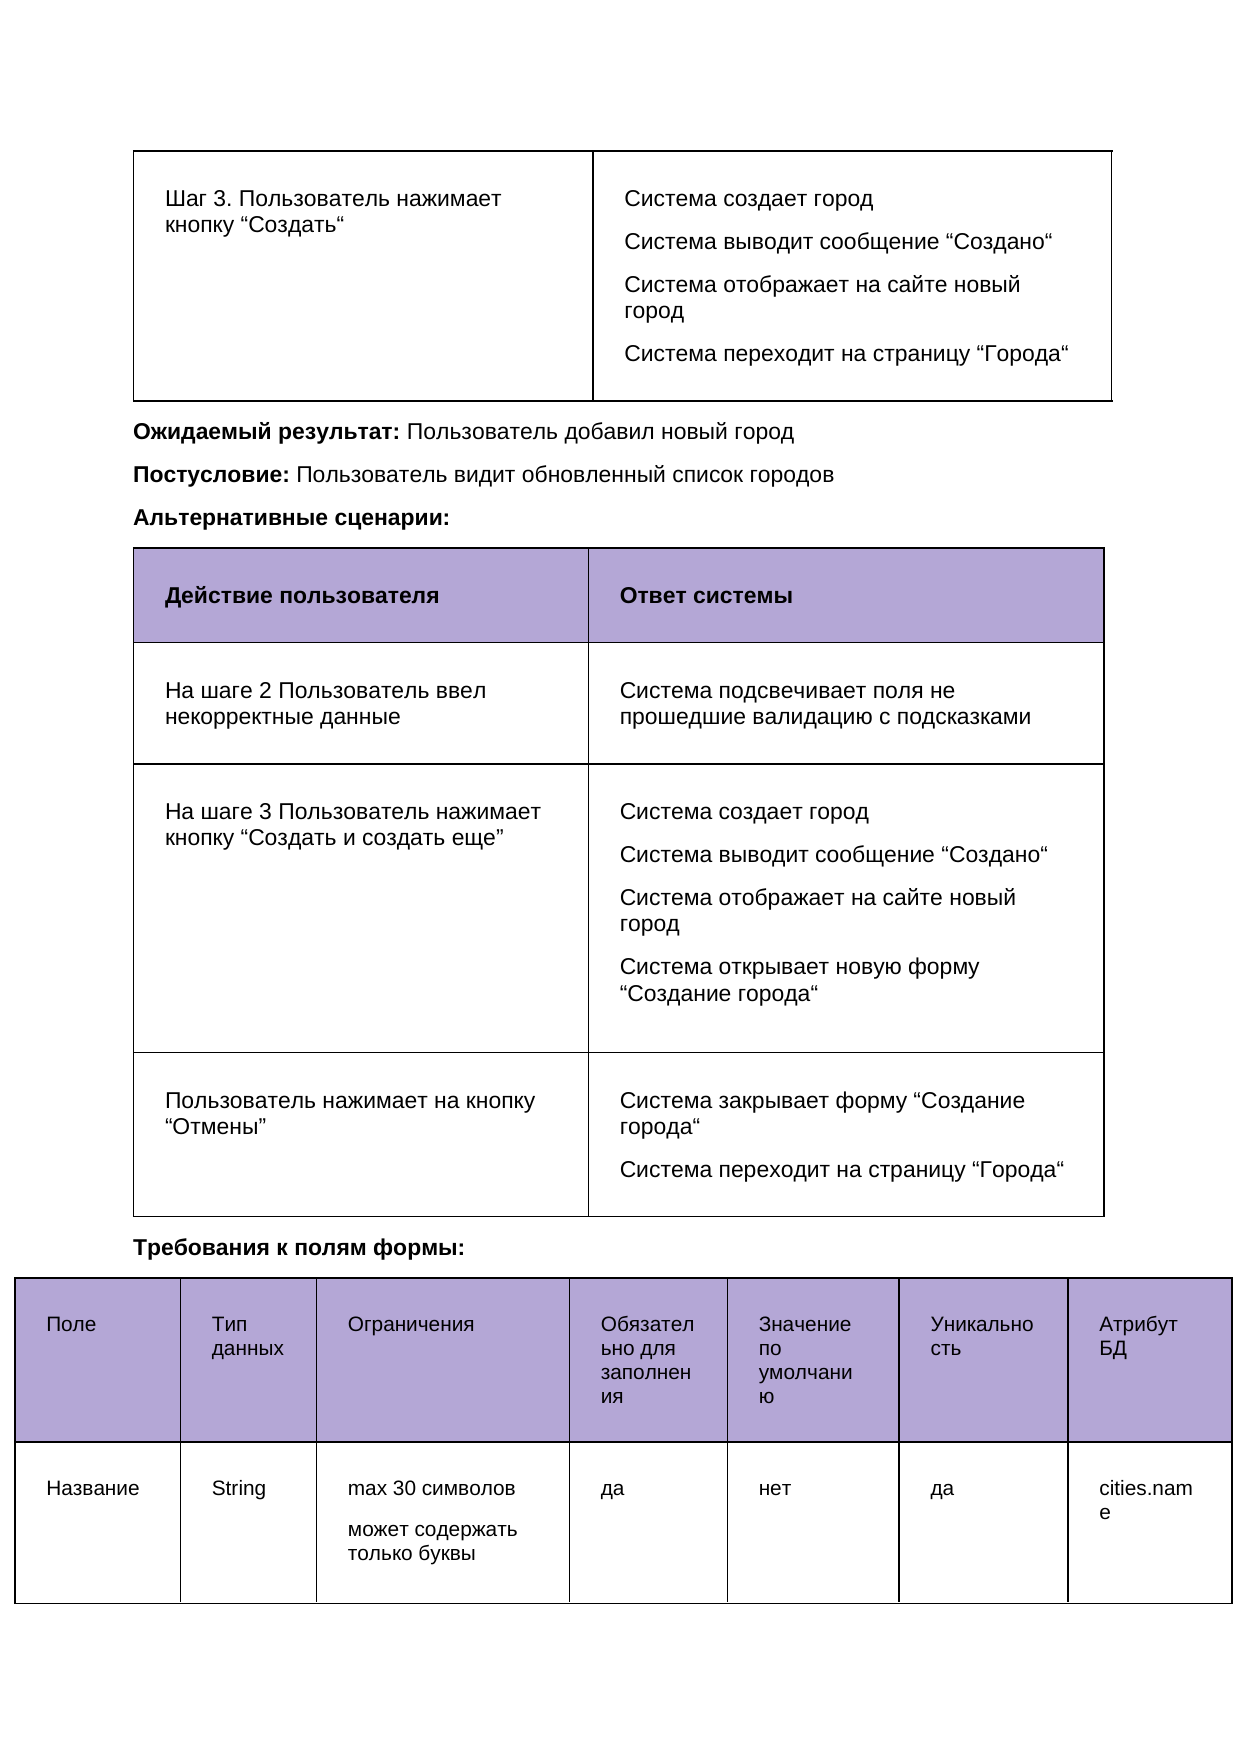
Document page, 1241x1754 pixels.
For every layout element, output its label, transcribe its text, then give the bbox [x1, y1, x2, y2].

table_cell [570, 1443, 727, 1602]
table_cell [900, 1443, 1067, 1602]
text Постусловие: Пользователь видит обновленный список городов [133, 461, 1090, 488]
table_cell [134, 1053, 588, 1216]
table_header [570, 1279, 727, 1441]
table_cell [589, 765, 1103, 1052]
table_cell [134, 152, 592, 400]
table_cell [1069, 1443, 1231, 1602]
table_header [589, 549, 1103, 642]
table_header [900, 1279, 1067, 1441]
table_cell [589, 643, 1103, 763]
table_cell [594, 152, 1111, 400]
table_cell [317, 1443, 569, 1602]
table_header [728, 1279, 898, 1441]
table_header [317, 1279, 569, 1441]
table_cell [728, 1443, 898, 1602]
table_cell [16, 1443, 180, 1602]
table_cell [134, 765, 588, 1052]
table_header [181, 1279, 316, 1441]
text Ожидаемый результат: Пользователь добавил новый город [133, 418, 1090, 444]
text Альтернативные сценарии: [133, 504, 1090, 531]
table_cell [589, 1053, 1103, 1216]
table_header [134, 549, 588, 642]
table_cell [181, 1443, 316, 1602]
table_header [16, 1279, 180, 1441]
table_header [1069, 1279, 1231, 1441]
text Требования к полям формы: [133, 1234, 1090, 1260]
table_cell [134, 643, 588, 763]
